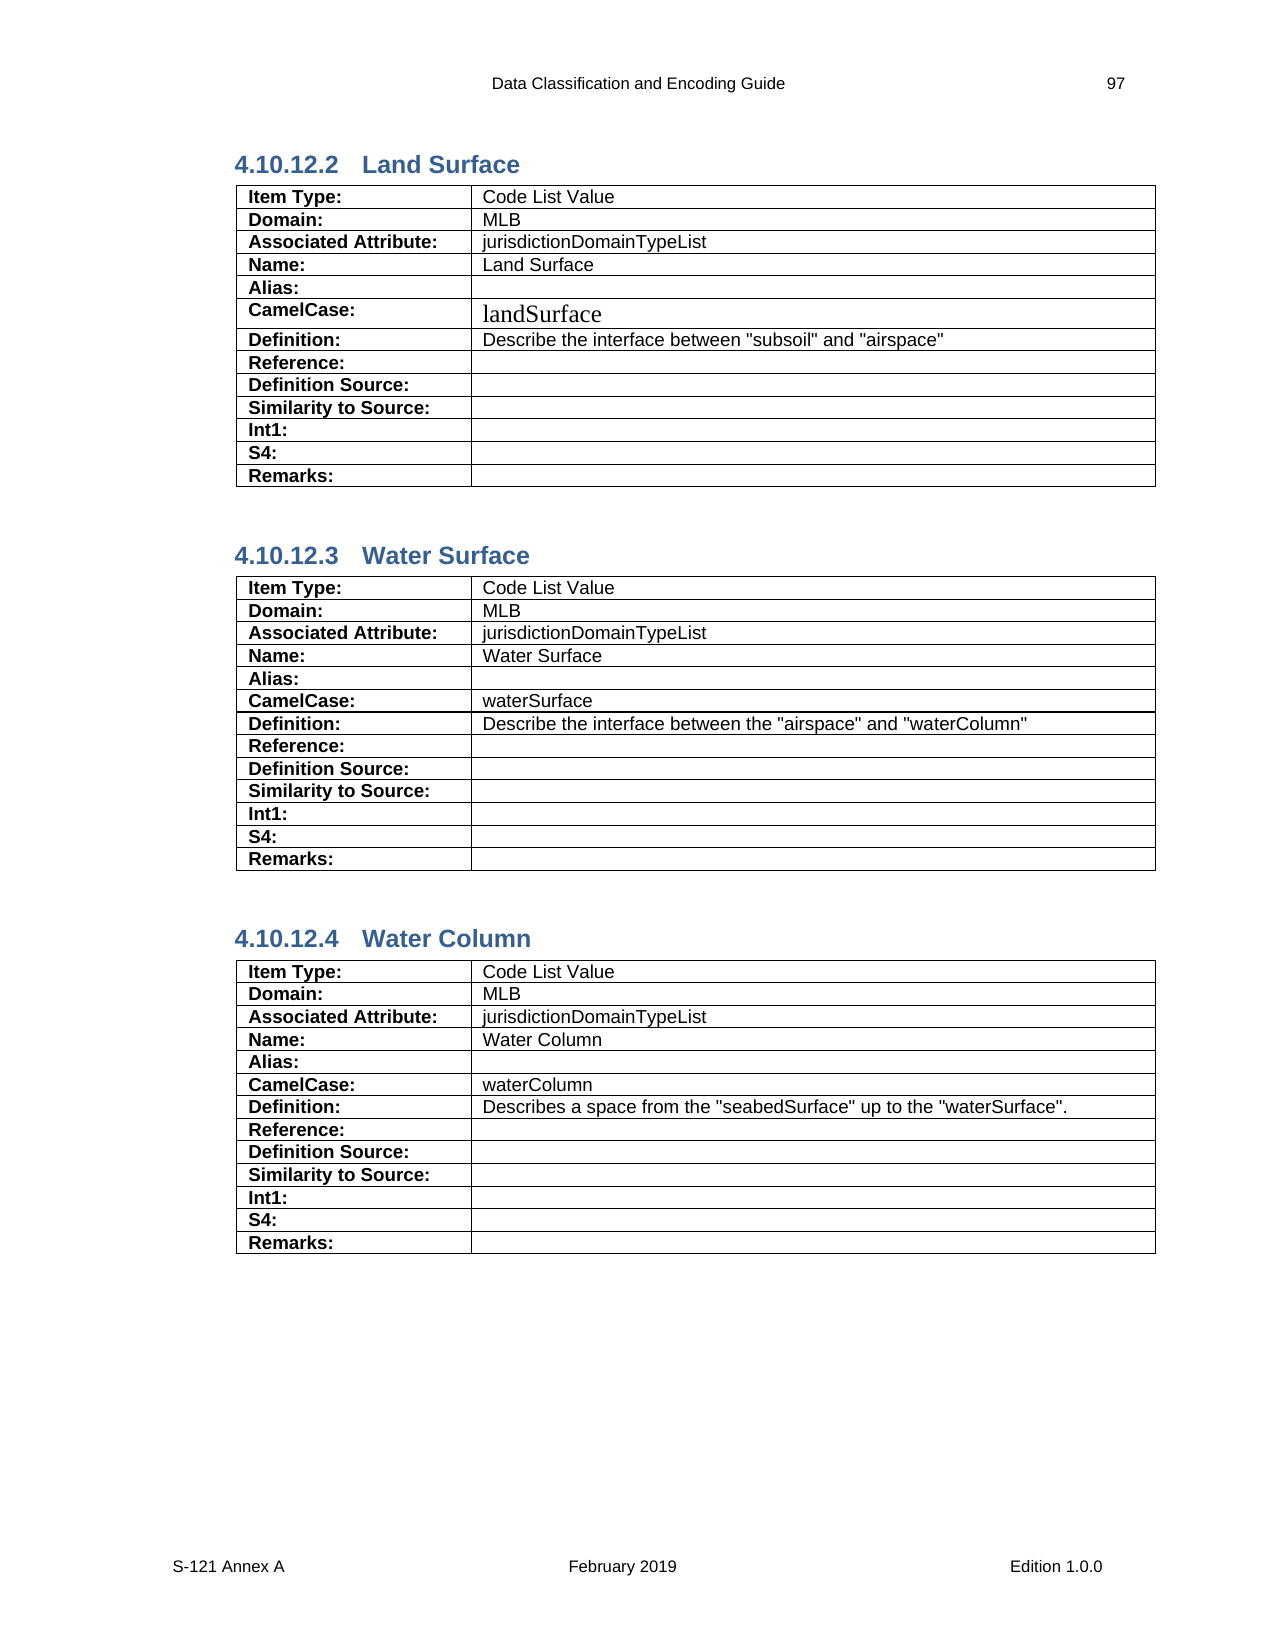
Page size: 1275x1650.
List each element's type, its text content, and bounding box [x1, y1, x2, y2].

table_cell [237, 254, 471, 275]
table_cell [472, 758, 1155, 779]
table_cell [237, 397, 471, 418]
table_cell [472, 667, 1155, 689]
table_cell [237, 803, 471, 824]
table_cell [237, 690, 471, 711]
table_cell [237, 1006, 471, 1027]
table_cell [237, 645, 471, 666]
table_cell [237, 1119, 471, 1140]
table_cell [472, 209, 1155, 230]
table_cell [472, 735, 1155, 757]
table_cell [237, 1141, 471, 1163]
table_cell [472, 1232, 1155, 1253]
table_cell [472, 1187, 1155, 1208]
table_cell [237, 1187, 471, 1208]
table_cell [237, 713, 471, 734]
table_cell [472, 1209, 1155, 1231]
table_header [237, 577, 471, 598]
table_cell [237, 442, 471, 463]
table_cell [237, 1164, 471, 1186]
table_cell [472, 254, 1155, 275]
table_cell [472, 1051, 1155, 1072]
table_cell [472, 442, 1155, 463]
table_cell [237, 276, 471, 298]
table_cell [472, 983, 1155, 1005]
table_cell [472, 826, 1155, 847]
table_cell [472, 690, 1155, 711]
subtitle Water Column [234, 924, 1125, 953]
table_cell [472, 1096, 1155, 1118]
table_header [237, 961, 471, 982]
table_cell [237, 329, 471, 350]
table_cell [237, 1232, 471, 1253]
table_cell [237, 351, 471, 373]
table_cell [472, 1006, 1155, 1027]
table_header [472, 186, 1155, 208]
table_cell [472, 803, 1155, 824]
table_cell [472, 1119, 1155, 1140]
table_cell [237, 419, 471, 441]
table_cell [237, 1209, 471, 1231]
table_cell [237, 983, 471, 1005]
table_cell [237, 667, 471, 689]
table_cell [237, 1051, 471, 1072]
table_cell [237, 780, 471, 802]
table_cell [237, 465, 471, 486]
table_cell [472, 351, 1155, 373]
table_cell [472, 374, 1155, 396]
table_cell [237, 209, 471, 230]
subtitle Land Surface [234, 150, 1125, 179]
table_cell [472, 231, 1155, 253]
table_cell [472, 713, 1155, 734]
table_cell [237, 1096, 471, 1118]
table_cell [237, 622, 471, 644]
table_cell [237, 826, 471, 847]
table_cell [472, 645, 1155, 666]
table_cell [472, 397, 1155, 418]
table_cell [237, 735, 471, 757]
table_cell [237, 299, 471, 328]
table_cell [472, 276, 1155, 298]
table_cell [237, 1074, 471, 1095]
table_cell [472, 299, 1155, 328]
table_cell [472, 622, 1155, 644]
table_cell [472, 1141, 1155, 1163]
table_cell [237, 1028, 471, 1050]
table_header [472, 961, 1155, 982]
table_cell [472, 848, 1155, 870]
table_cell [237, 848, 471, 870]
subtitle Water Surface [234, 541, 1125, 569]
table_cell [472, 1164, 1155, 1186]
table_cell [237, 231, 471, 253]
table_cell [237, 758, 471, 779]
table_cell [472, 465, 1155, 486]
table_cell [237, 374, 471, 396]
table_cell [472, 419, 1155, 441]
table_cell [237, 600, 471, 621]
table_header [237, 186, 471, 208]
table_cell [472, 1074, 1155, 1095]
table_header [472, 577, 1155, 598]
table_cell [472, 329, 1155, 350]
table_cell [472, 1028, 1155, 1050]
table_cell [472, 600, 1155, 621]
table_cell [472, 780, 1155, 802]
